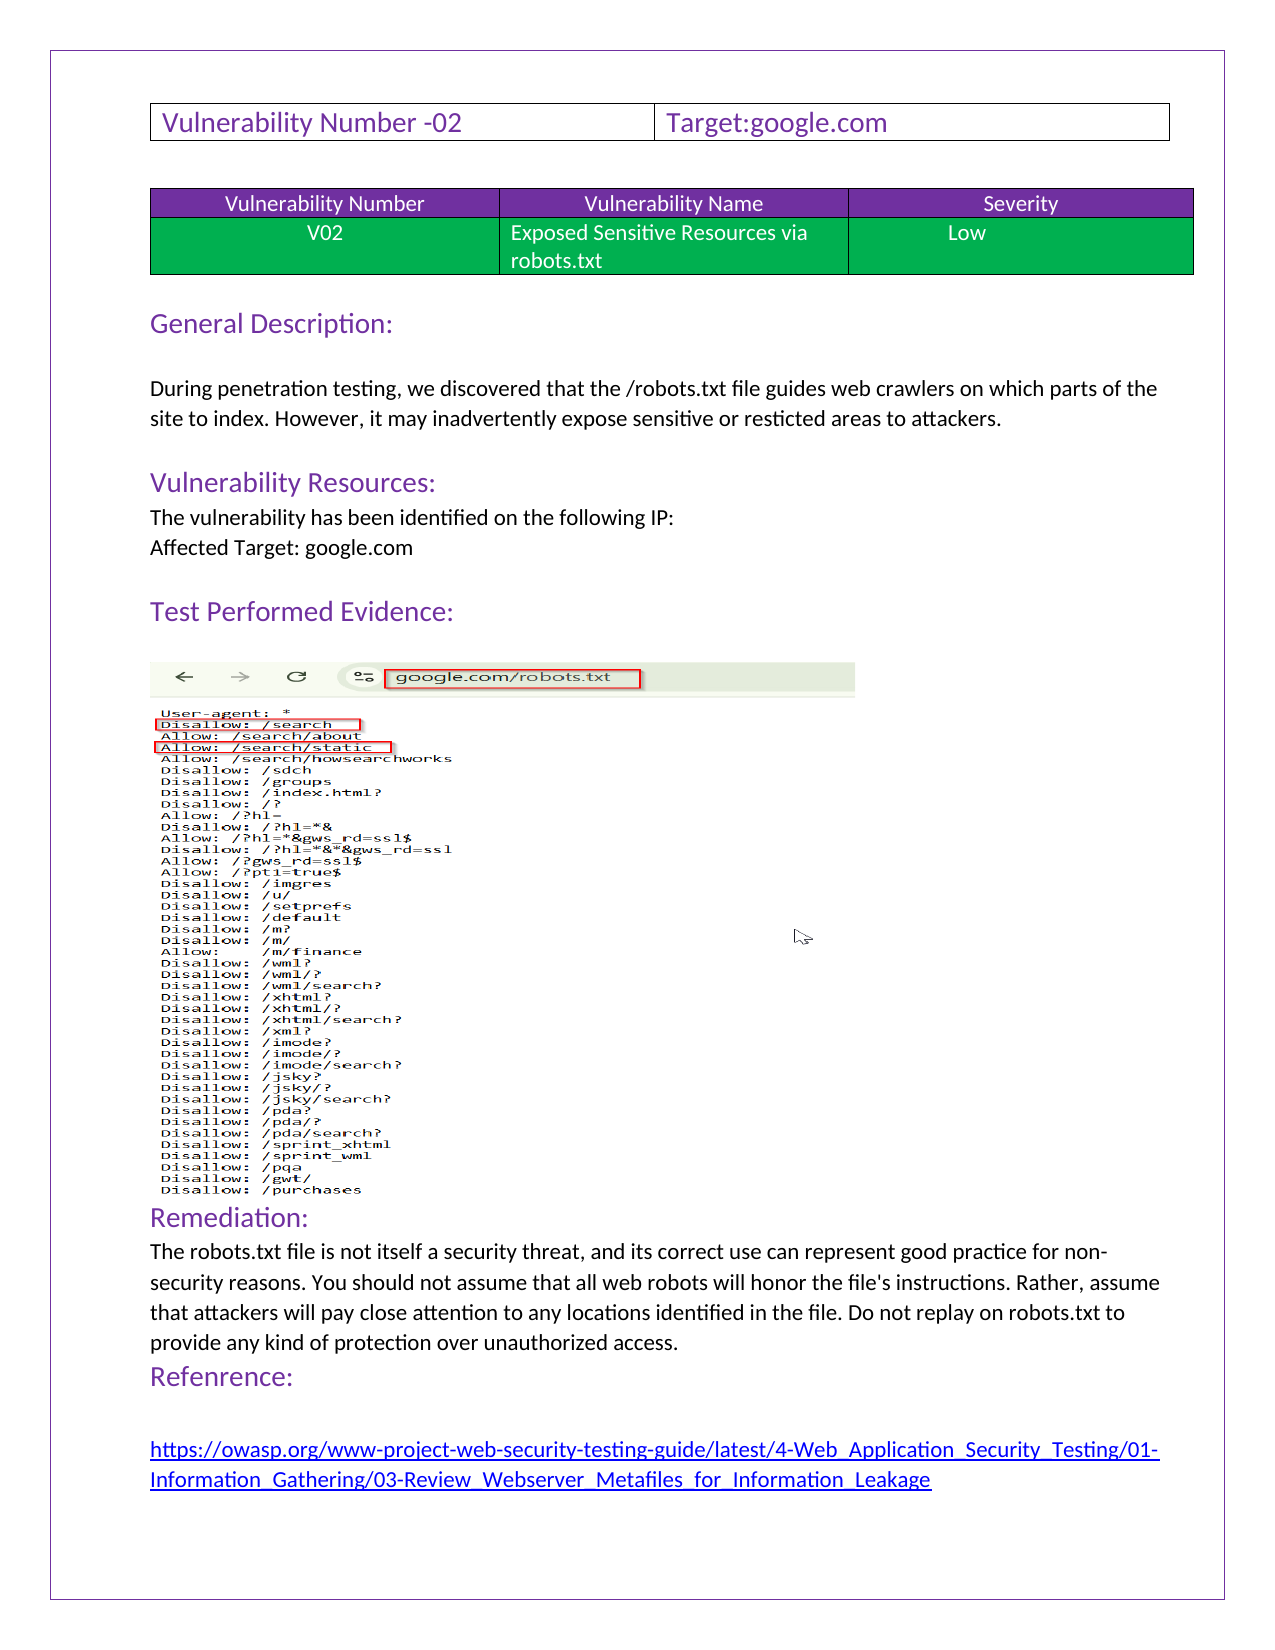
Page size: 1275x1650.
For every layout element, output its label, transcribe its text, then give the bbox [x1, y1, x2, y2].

table_header Vulnerability Number [151, 189, 499, 217]
table_header Target:google.com [655, 104, 1169, 140]
list https://owasp.org/www-project-web-security-testing-guide/latest/4-Web_Application_Security_Testing/01-Information_Gathering/03-Review_Webserver_Metafiles_for_Information_Leakage [150, 1435, 1170, 1493]
table_header Vulnerability Number -02 [151, 104, 654, 140]
list The robots.txt file is not itself a security threat, and its correct use can represent good practice for non-security reasons. You should not assume that all web robots will honor the file's instructions. Rather, assume that attackers will pay close attention to any locations identified in the file. Do not replay on robots.txt to provide any kind of protection over unauthorized access. [150, 1237, 1170, 1356]
list During penetration testing, we discovered that the /robots.txt file guides web crawlers on which parts of the site to index. However, it may inadvertently expose sensitive or resticted areas to attackers. [150, 374, 1170, 432]
table_cell Low [849, 218, 1193, 274]
list Test Performed Evidence: [150, 593, 1170, 629]
list Refenrence: [150, 1358, 1170, 1394]
table_cell V02 [151, 218, 499, 274]
list Vulnerability Resources: [150, 464, 1170, 500]
table_cell Exposed Sensitive Resources via robots.txt [500, 218, 848, 274]
list General Description: [150, 305, 1170, 341]
picture [150, 662, 855, 1197]
table_header Severity [849, 189, 1193, 217]
table_header Vulnerability Name [500, 189, 848, 217]
list The vulnerability has been identified on the following IP: [150, 503, 1170, 531]
list Affected Target: google.com [150, 533, 1170, 561]
list Remediation: [150, 1199, 1170, 1235]
